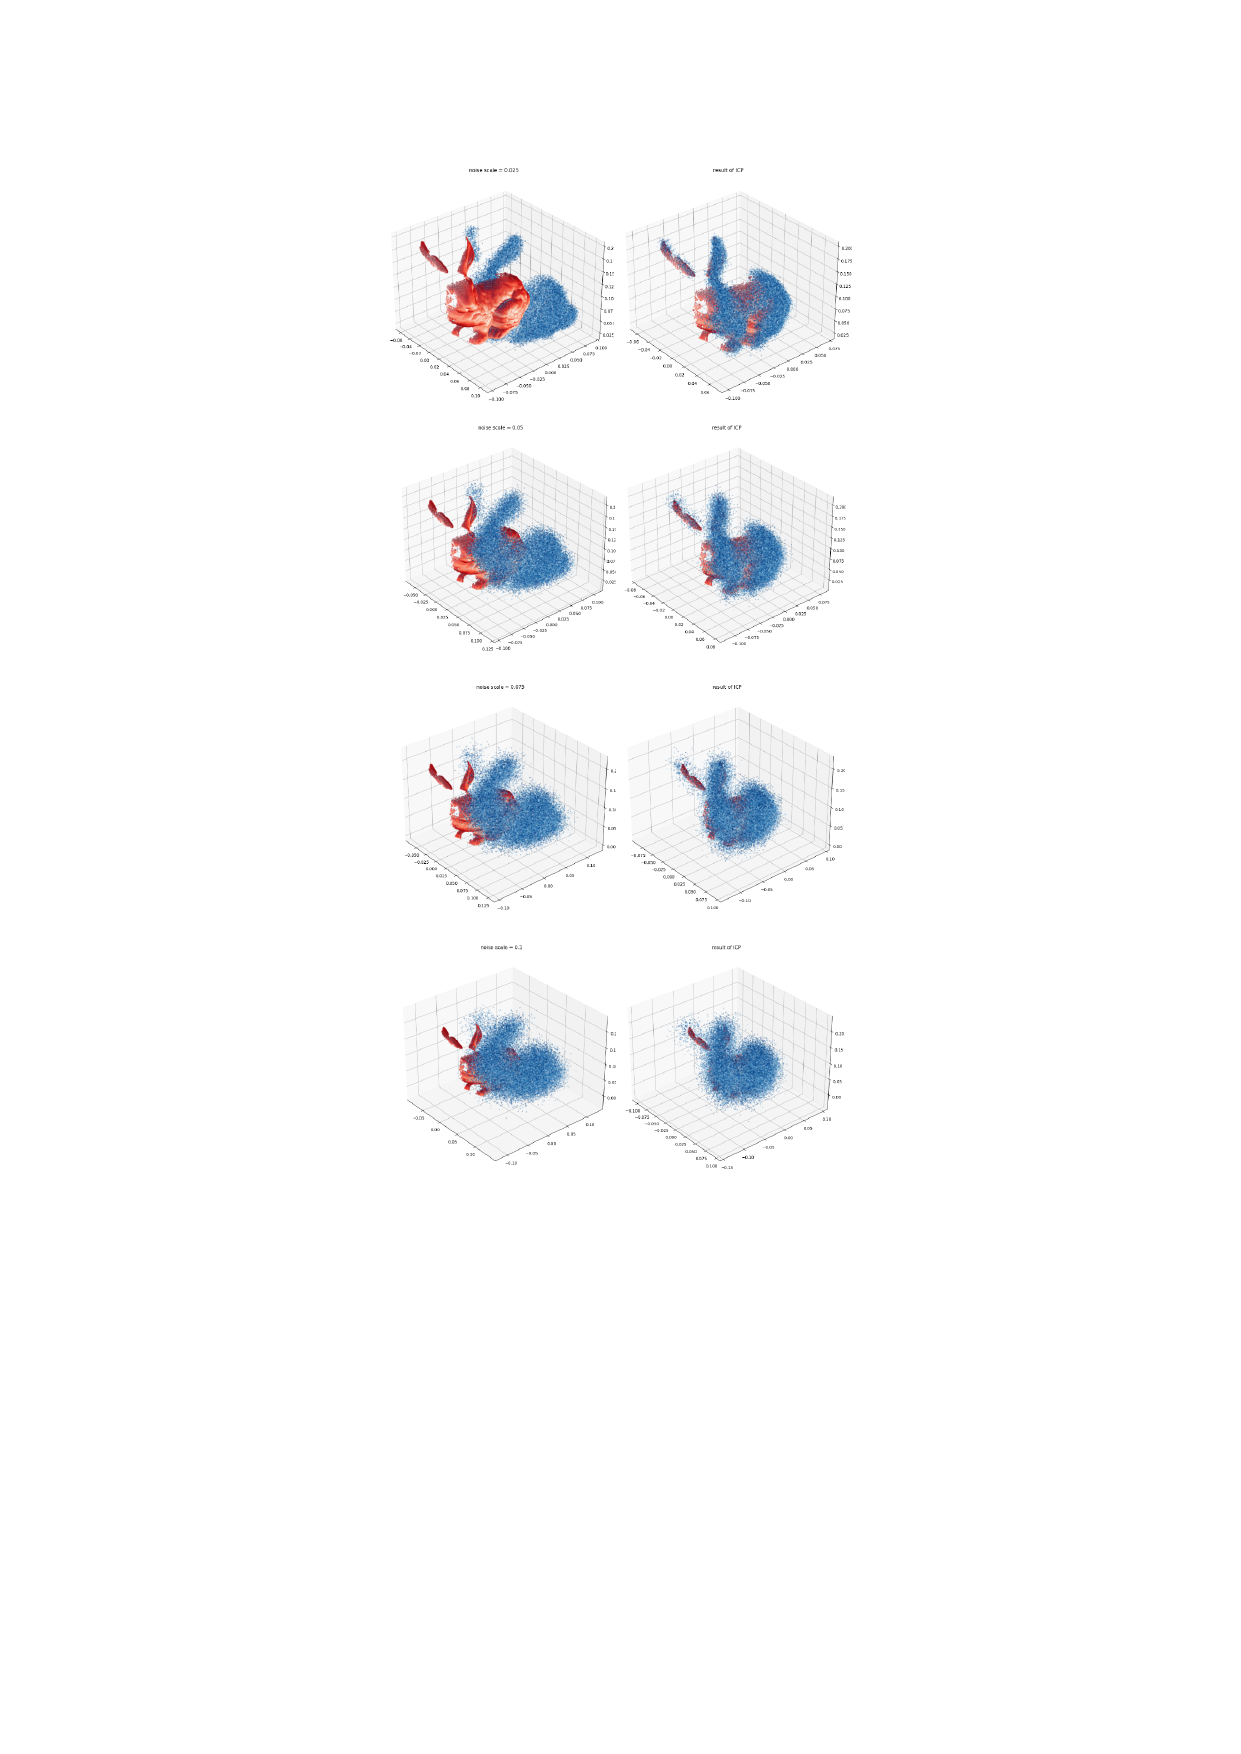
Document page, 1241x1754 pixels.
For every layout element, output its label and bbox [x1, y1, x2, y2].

picture [388, 162, 852, 404]
picture [395, 942, 845, 1173]
picture [395, 682, 845, 913]
picture [394, 422, 846, 655]
